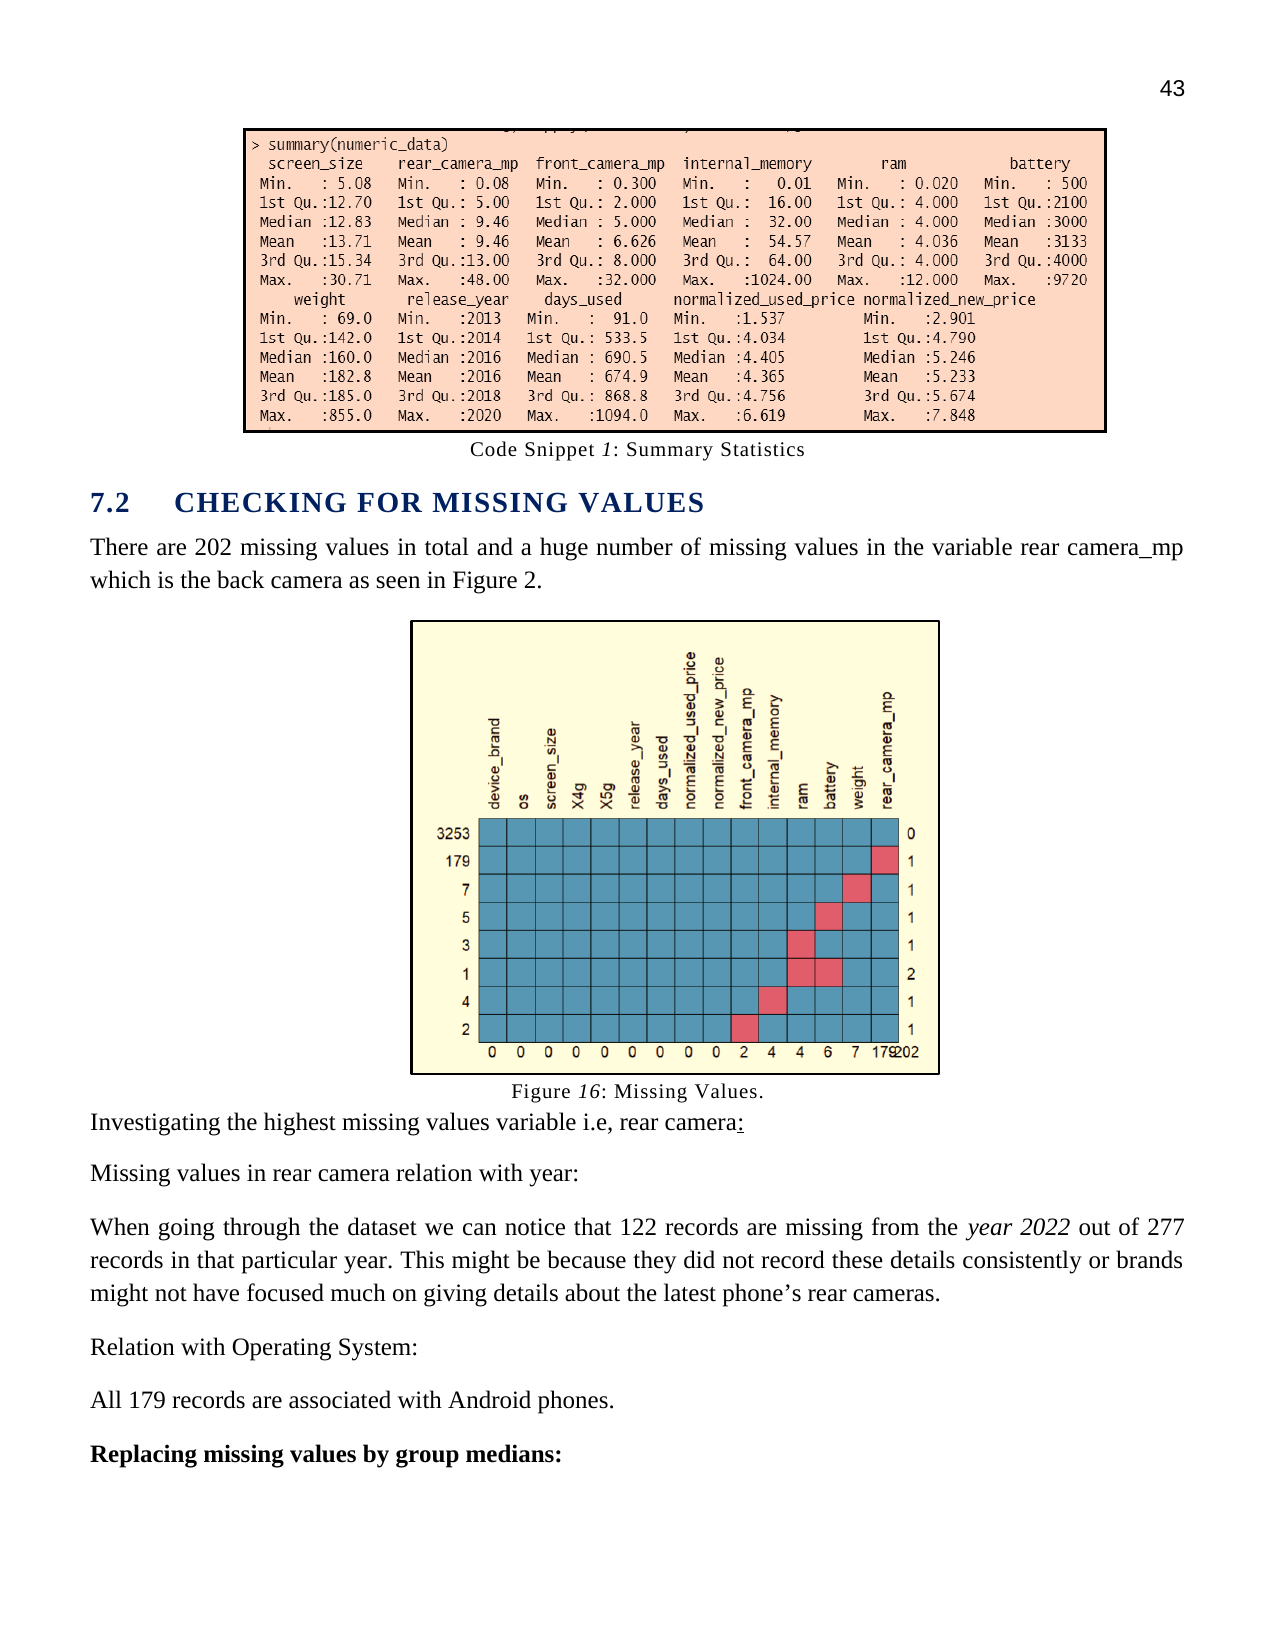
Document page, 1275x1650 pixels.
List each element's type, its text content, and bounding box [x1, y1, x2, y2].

text Missing values in rear camera relation with year: [90, 1158, 1185, 1187]
subtitle CHECKING FOR MISSING VALUES [90, 485, 1185, 519]
text There are 202 missing values in total and a huge number of missing values in the variable rear camera_mp which is the back camera as seen in Figure 2. [90, 532, 1185, 594]
text When going through the dataset we can notice that 122 records are missing from the year 2022 out of 277 records in that particular year. This might be because they did not record these details consistently or brands might not have focused much on giving details about the latest phone’s rear cameras. [90, 1212, 1185, 1306]
text Relation with Operating System: [90, 1332, 1185, 1360]
text Code Snippet 1: Summary Statistics [90, 437, 1185, 461]
text Investigating the highest missing values variable i.e, rear camera: [90, 1107, 1185, 1136]
text All 179 records are associated with Android phones. [90, 1385, 1185, 1414]
text Replacing missing values by group medians: [90, 1439, 1185, 1468]
picture [413, 622, 938, 1073]
